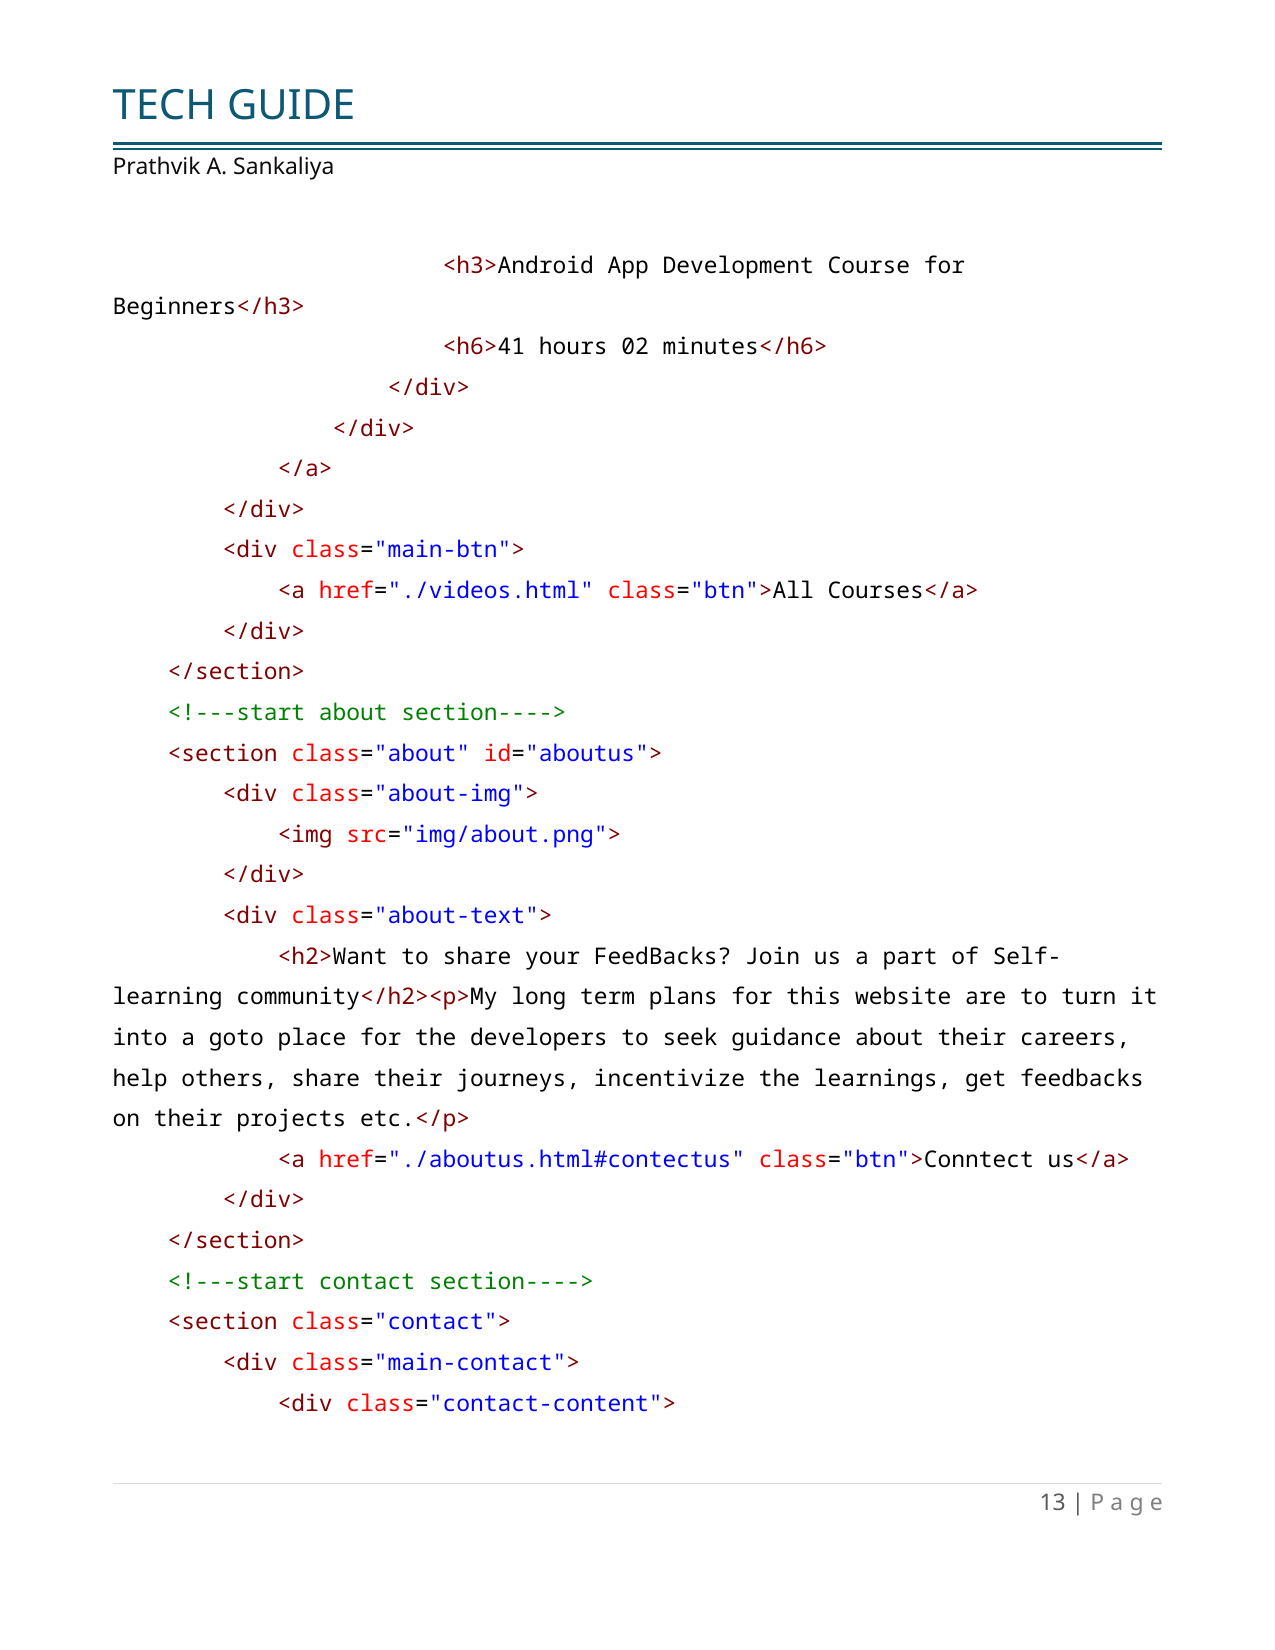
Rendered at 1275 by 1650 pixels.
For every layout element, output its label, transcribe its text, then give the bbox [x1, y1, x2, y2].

text </div> [112, 605, 1162, 646]
text <div class="about-text"> [112, 889, 1162, 930]
text <img src="img/about.png"> [112, 808, 1162, 849]
text <!---start about section----> [112, 686, 1162, 727]
text </div> [112, 402, 1162, 443]
text </section> [112, 646, 1162, 686]
text </div> [112, 483, 1162, 524]
text <h2>Want to share your FeedBacks? Join us a part of Self-learning community</h2><p>My long term plans for this website are to turn it into a goto place for the developers to seek guidance about their careers, help others, share their journeys, incentivize the learnings, get feedbacks on their projects etc.</p> [112, 930, 1162, 1133]
text <div class="main-contact"> [112, 1336, 1162, 1377]
text </section> [112, 1214, 1162, 1255]
text </div> [112, 849, 1162, 889]
text <!---start contact section----> [112, 1255, 1162, 1296]
text </div> [112, 361, 1162, 402]
text <div class="contact-content"> [112, 1377, 1162, 1418]
text <section class="about" id="aboutus"> [112, 727, 1162, 768]
text <h6>41 hours 02 minutes</h6> [112, 321, 1162, 361]
text <section class="contact"> [112, 1296, 1162, 1336]
text <h3>Android App Development Course for Beginners</h3> [112, 239, 1162, 321]
text </div> [112, 1174, 1162, 1214]
text <div class="main-btn"> [112, 524, 1162, 564]
text <a href="./aboutus.html#contectus" class="btn">Conntect us</a> [112, 1133, 1162, 1174]
text <a href="./videos.html" class="btn">All Courses</a> [112, 564, 1162, 605]
text </a> [112, 443, 1162, 483]
text <div class="about-img"> [112, 768, 1162, 808]
